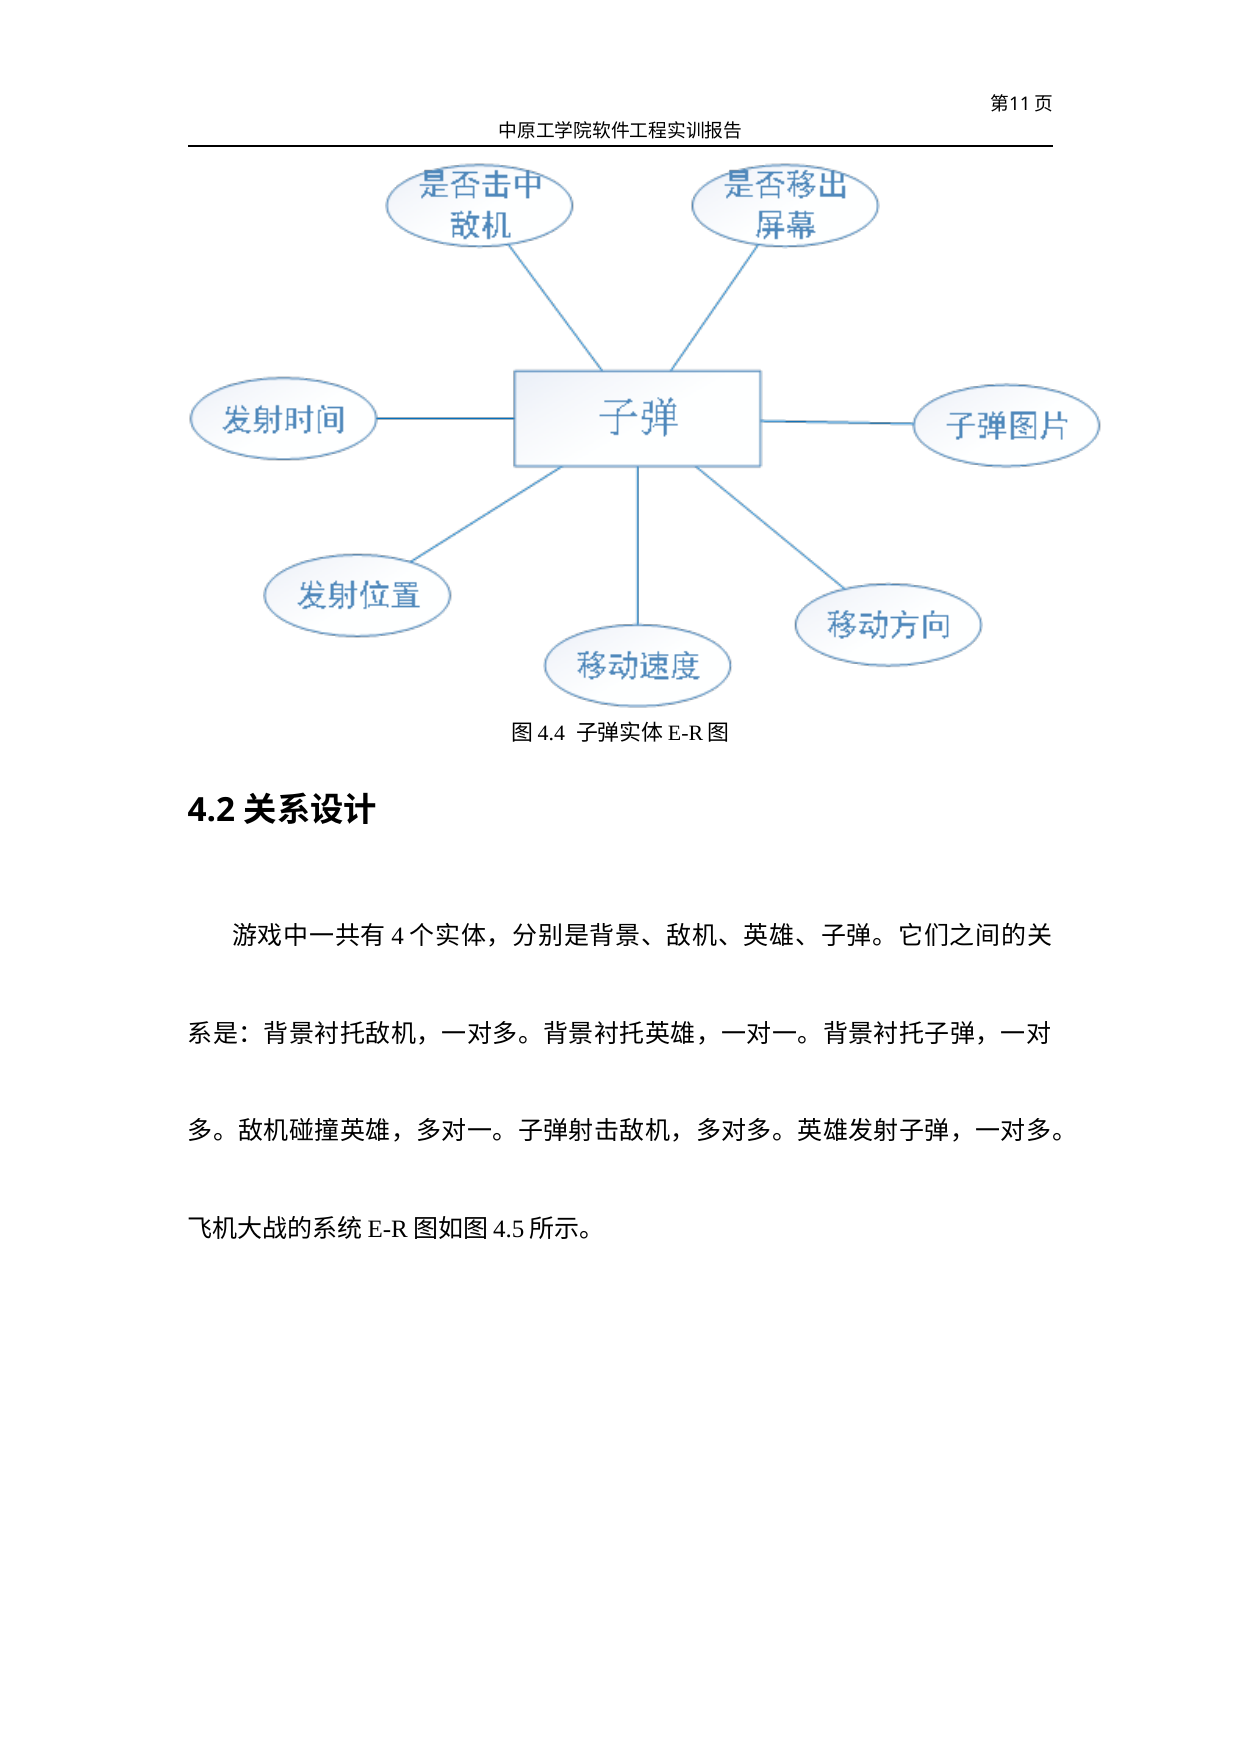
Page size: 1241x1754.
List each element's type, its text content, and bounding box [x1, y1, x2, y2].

text 游戏中一共有4个实体，分别是背景、敌机、英雄、子弹。它们之间的关系是：背景衬托敌机，一对多。背景衬托英雄，一对一。背景衬托子弹，一对多。敌机碰撞英雄，多对一。子弹射击敌机，多对多。英雄发射子弹，一对多。飞机大战的系统E-R图如图4.5所示。 [187, 901, 1053, 1259]
picture [187, 162, 1105, 711]
subtitle 4.2 关系设计 [187, 774, 1053, 839]
text 图4.4 子弹实体E-R图 [187, 714, 1053, 747]
